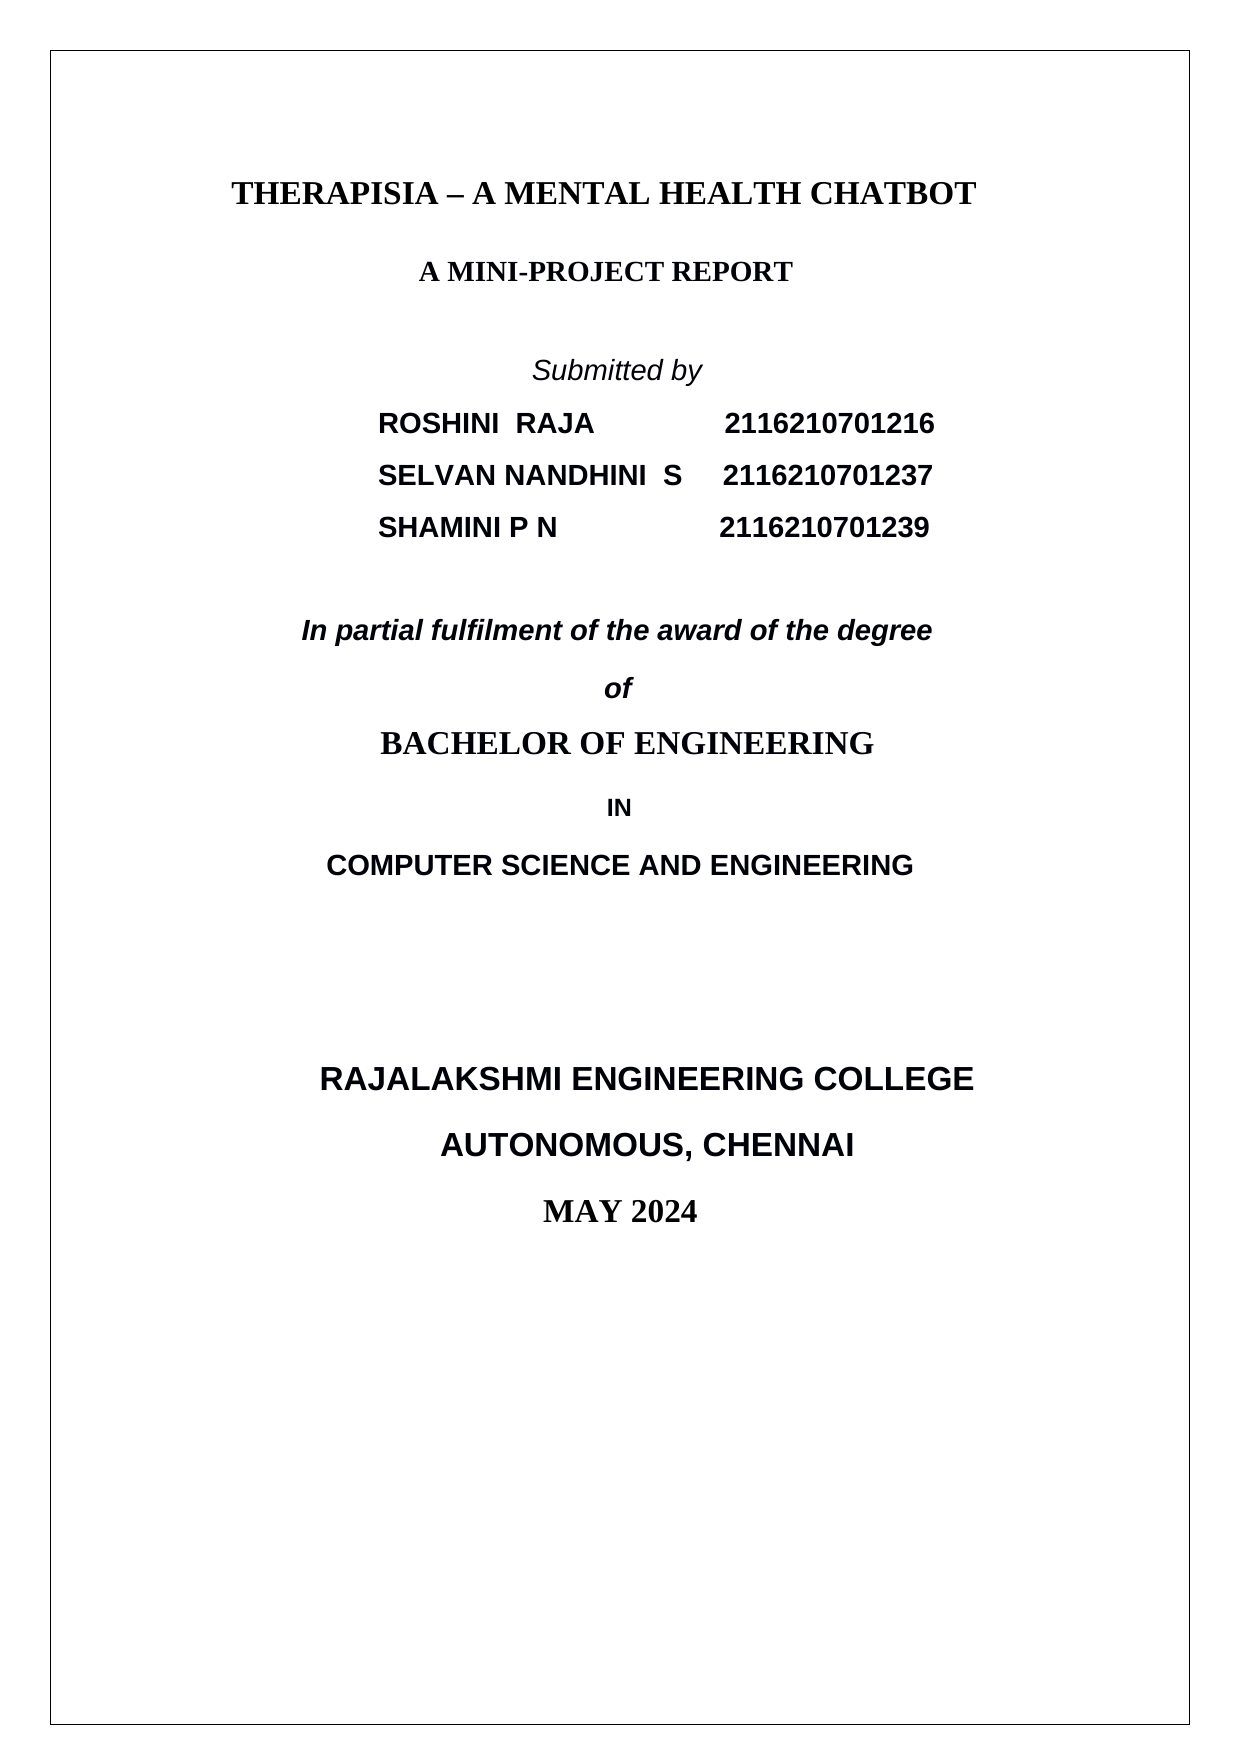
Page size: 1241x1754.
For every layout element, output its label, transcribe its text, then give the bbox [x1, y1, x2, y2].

text RAJALAKSHMI ENGINEERING COLLEGE [137, 1059, 1103, 1097]
text MAY 2024 [137, 1192, 1103, 1230]
text of [264, 671, 974, 705]
text ROSHINI RAJA 2116210701216 [264, 406, 972, 439]
text COMPUTER SCIENCE AND ENGINEERING [137, 848, 1103, 882]
text In partial fulfilment of the award of the degree [242, 613, 972, 647]
subtitle BACHELOR OF ENGINEERING [233, 724, 972, 762]
text AUTONOMOUS, CHENNAI [137, 1125, 1103, 1164]
text IN [419, 793, 819, 821]
text SELVAN NANDHINI S 2116210701237 [264, 458, 972, 491]
text SHAMINI P N 2116210701239 [264, 510, 972, 543]
text THERAPISIA – A MENTAL HEALTH CHATBOT [137, 173, 982, 211]
text Submitted by [264, 353, 972, 387]
subtitle A MINI-PROJECT REPORT [419, 254, 819, 287]
